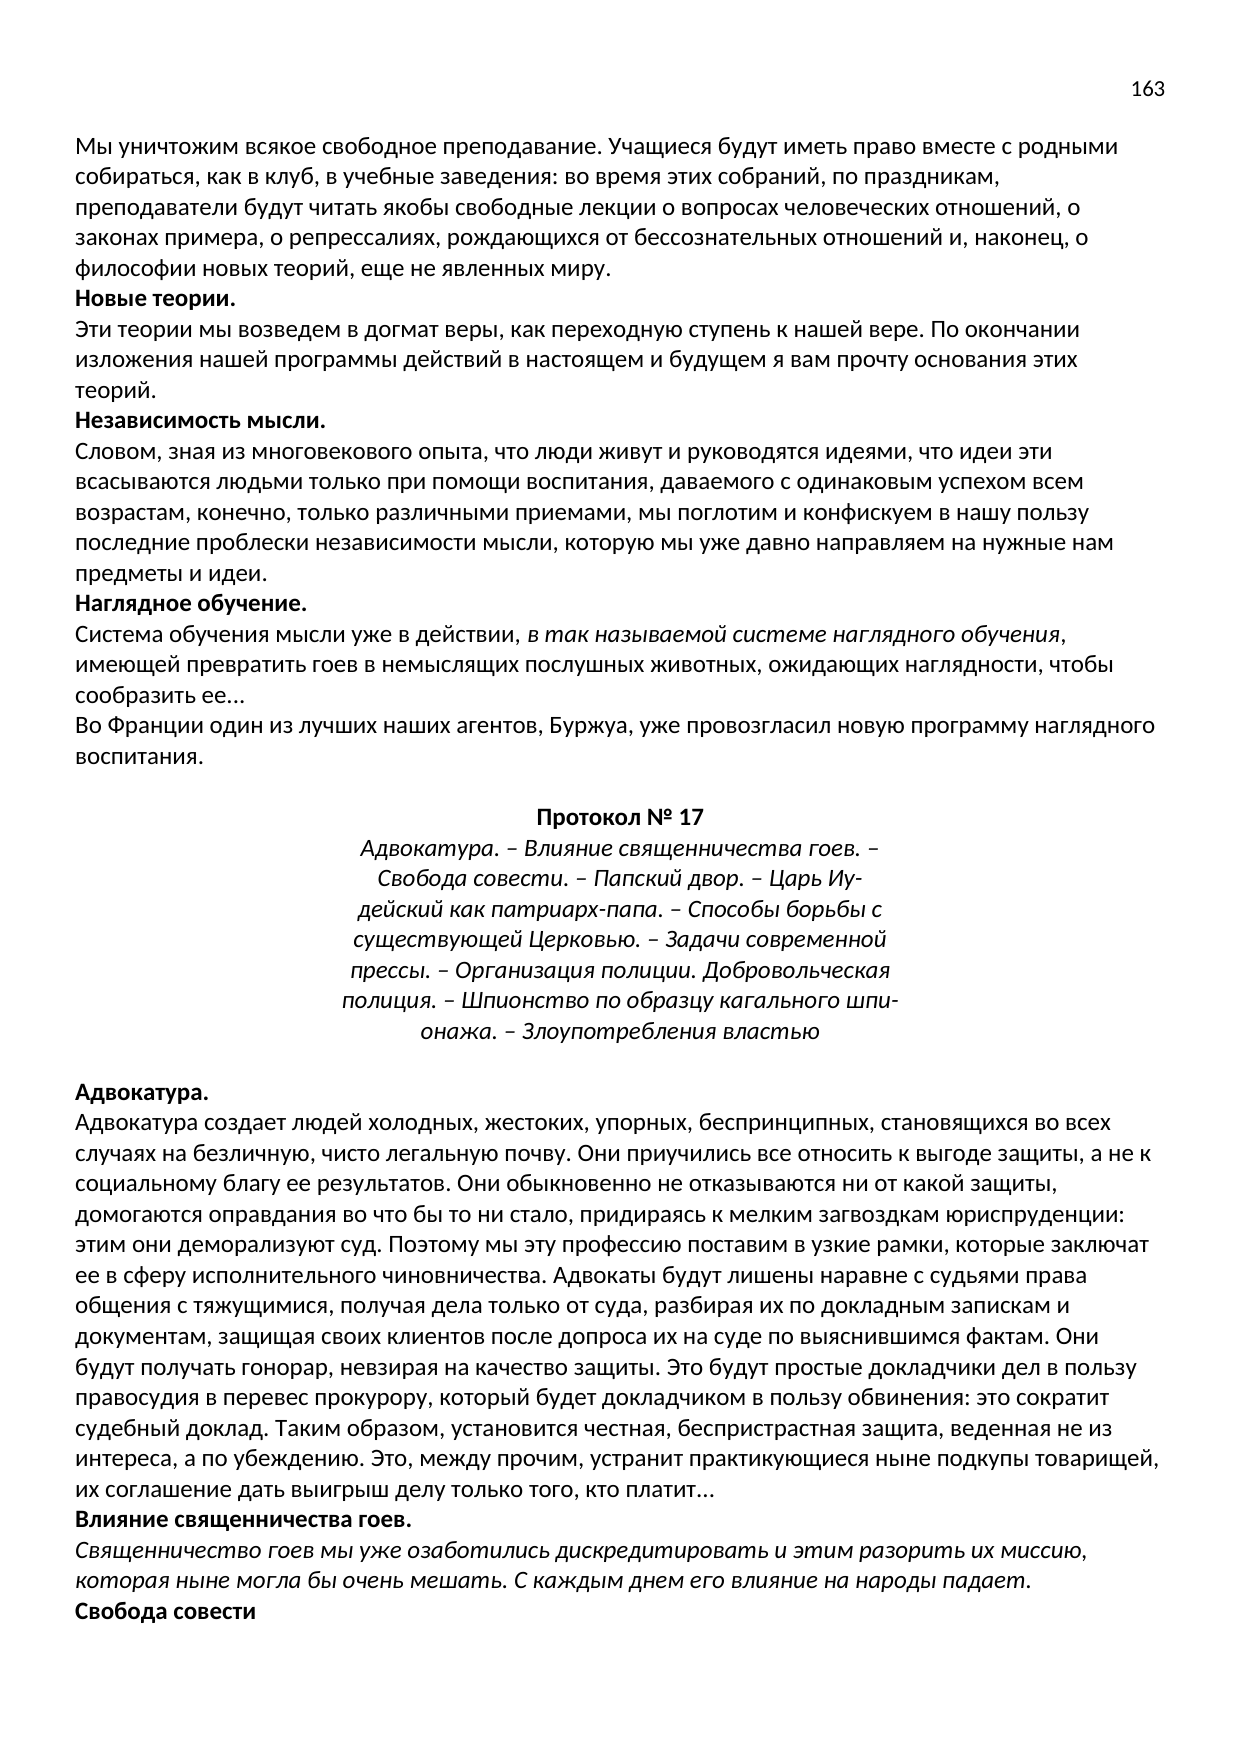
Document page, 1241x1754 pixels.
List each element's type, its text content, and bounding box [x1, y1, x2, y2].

text Свобода совести [75, 1595, 1165, 1625]
text Независимость мысли. [75, 404, 1165, 435]
text онажа. – Злоупотребления властью [75, 1015, 1165, 1045]
text Адвокатура. – Влияние священничества гоев. – [75, 832, 1165, 862]
text Свобода совести. – Папский двор. – Царь Иу- [75, 862, 1165, 893]
text Адвокатура создает людей холодных, жестоких, упорных, беспринципных, становящихся во всех случаях на безличную, чисто легальную почву. Они приучились все относить к выгоде защиты, а не к социальному благу ее результатов. Они обыкновенно не отказываются ни от какой защиты, домогаются оправдания во что бы то ни стало, придираясь к мелким загвоздкам юриспруденции: этим они деморализуют суд. Поэтому мы эту профессию поставим в узкие рамки, которые заключат ее в сферу исполнительного чиновничества. Адвокаты будут лишены наравне с судьями права общения с тяжущимися, получая дела только от суда, разбирая их по докладным запискам и документам, защищая своих клиентов после допроса их на суде по выяснившимся фактам. Они будут получать гонорар, невзирая на качество защиты. Это будут простые докладчики дел в пользу правосудия в перевес прокурору, который будет докладчиком в пользу обвинения: это сократит судебный доклад. Таким образом, установится честная, беспристрастная защита, веденная не из интереса, а по убеждению. Это, между прочим, устранит практикующиеся ныне подкупы товарищей, их соглашение дать выигрыш делу только того, кто платит... [75, 1106, 1165, 1503]
text Мы уничтожим всякое свободное преподавание. Учащиеся будут иметь право вместе с родными собираться, как в клуб, в учебные заведения: во время этих собраний, по праздникам, преподаватели будут читать якобы свободные лекции о вопросах человеческих отношений, о законах примера, о репрессалиях, рождающихся от бессознательных отношений и, наконец, о философии новых теорий, еще не явленных миру. [75, 130, 1165, 282]
text Адвокатура. [75, 1076, 1165, 1106]
text Эти теории мы возведем в догмат веры, как переходную ступень к нашей вере. По окончании изложения нашей программы действий в настоящем и будущем я вам прочту основания этих теорий. [75, 313, 1165, 404]
text полиция. – Шпионство по образцу кагального шпи- [75, 984, 1165, 1015]
text существующей Церковью. – Задачи современной [75, 923, 1165, 954]
text Протокол № 17 [75, 801, 1165, 832]
text Система обучения мысли уже в действии, в так называемой системе наглядного обучения, имеющей превратить гоев в немыслящих послушных животных, ожидающих наглядности, чтобы сообразить ее... [75, 618, 1165, 710]
text прессы. – Организация полиции. Добровольческая [75, 954, 1165, 984]
text Словом, зная из многовекового опыта, что люди живут и руководятся идеями, что идеи эти всасываются людьми только при помощи воспитания, даваемого с одинаковым успехом всем возрастам, конечно, только различными приемами, мы поглотим и конфискуем в нашу пользу последние проблески независимости мысли, которую мы уже давно направляем на нужные нам предметы и идеи. [75, 435, 1165, 588]
text Влияние священничества гоев. [75, 1503, 1165, 1534]
text Наглядное обучение. [75, 588, 1165, 618]
text дейский как патриарх-папа. – Способы борьбы с [75, 893, 1165, 923]
text Во Франции один из лучших наших агентов, Буржуа, уже провозгласил новую программу наглядного воспитания. [75, 710, 1165, 771]
text Новые теории. [75, 282, 1165, 313]
text Священничество гоев мы уже озаботились дискредитировать и этим разорить их миссию, которая ныне могла бы очень мешать. С каждым днем его влияние на народы падает. [75, 1534, 1165, 1595]
